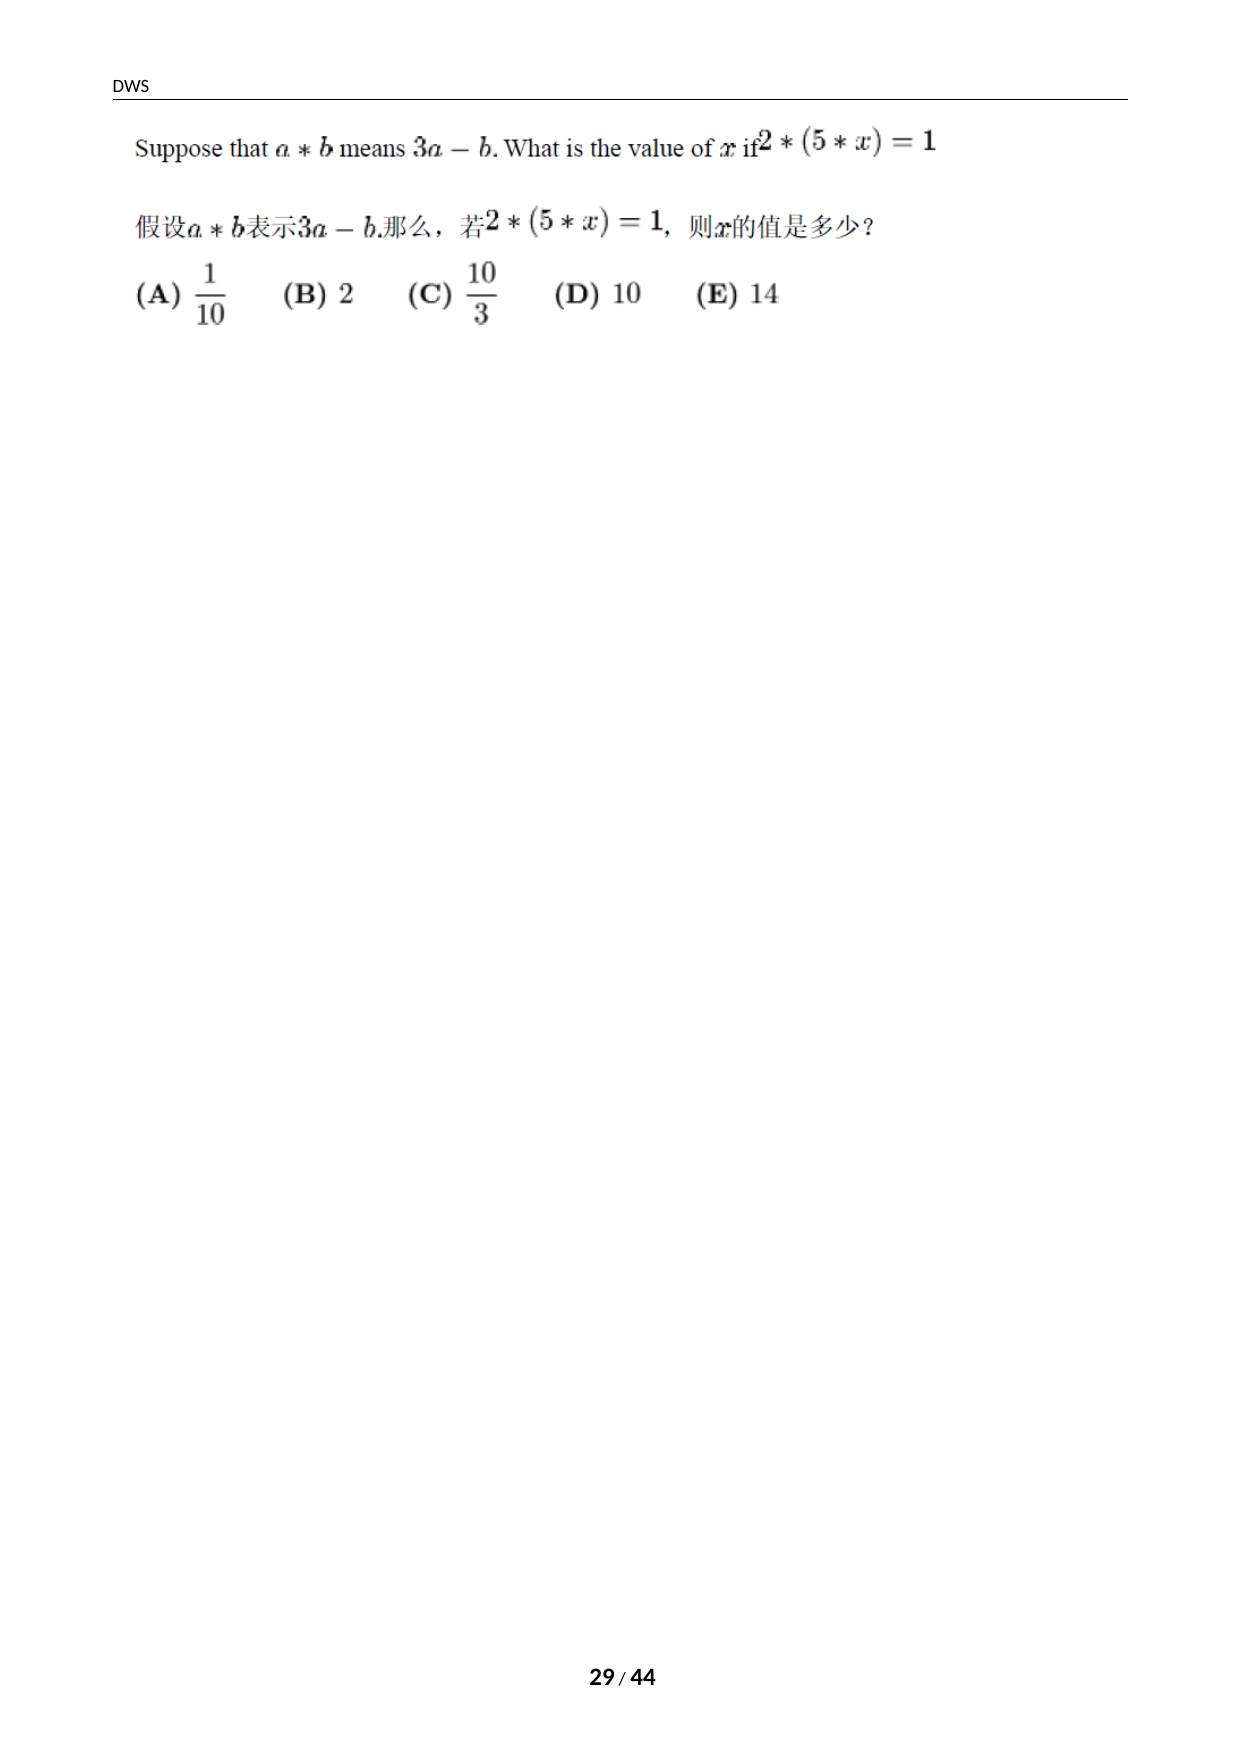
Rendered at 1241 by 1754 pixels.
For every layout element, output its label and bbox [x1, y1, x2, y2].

picture [112, 118, 1128, 333]
